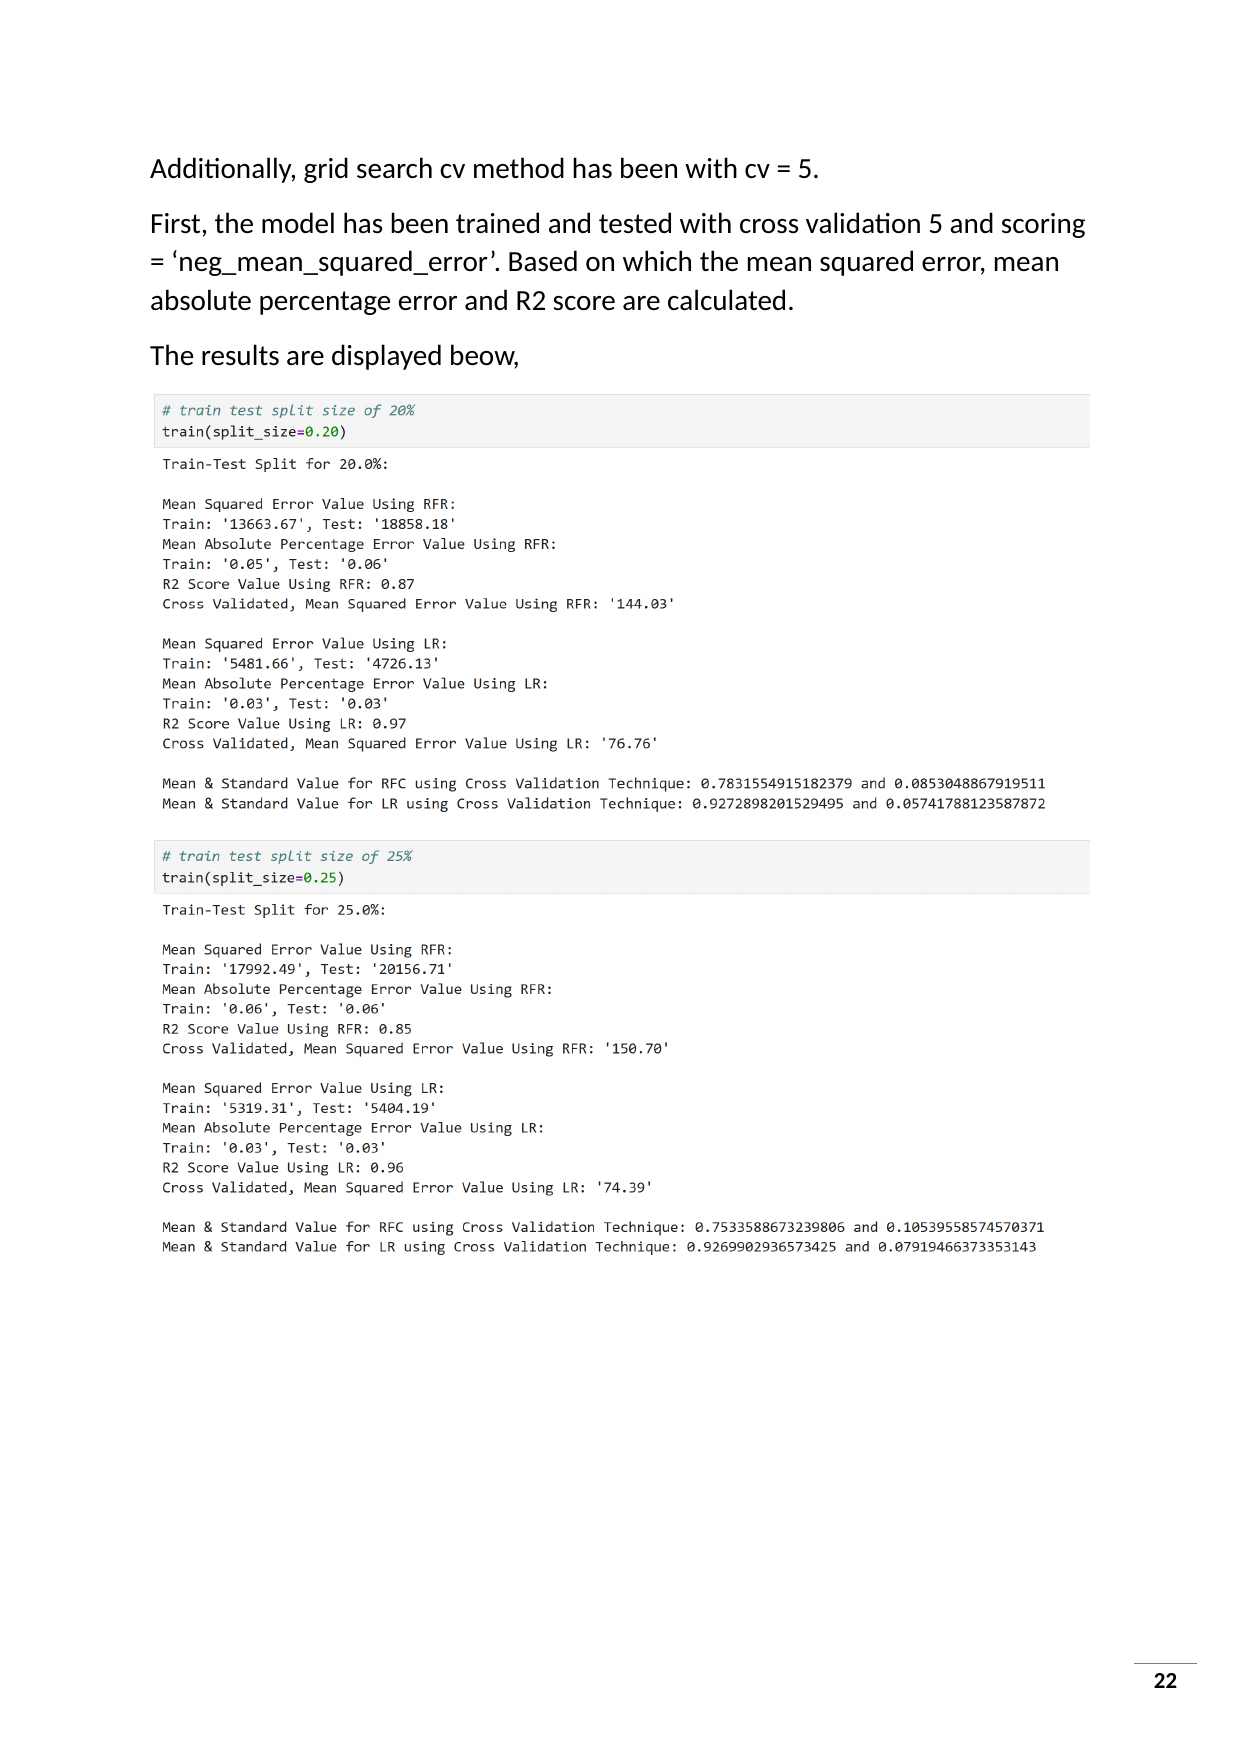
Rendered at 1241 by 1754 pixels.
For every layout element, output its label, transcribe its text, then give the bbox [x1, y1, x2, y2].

text First, the model has been trained and tested with cross validation 5 and scoring = ‘neg_mean_squared_error’. Based on which the mean squared error, mean absolute percentage error and R2 score are calculated. [150, 205, 1090, 318]
picture [150, 392, 1091, 820]
text The results are displayed beow, [150, 337, 1090, 373]
picture [150, 838, 1091, 1258]
text Additionally, grid search cv method has been with cv = 5. [150, 150, 1090, 186]
